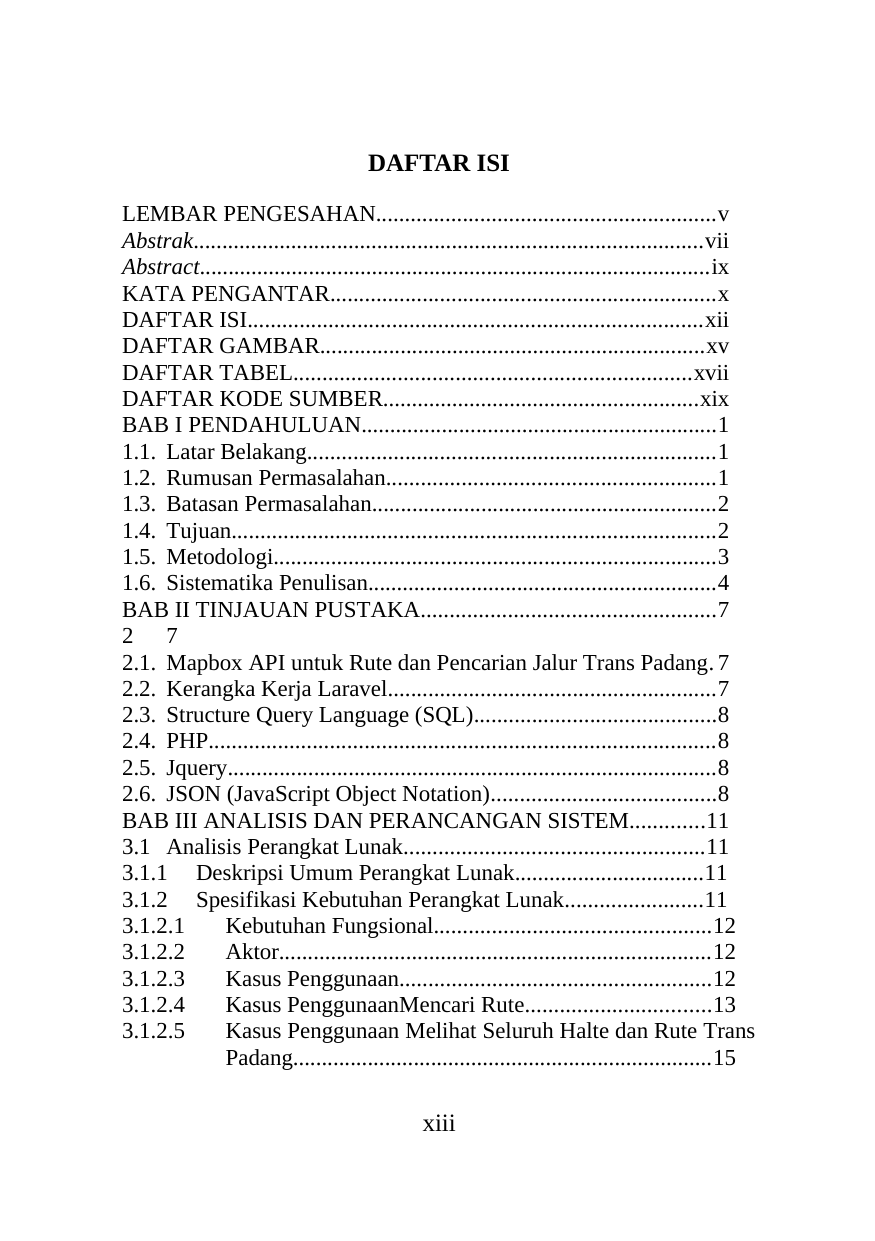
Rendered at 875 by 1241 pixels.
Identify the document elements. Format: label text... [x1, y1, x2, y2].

subtitle DAFTAR ISI [122, 148, 756, 176]
